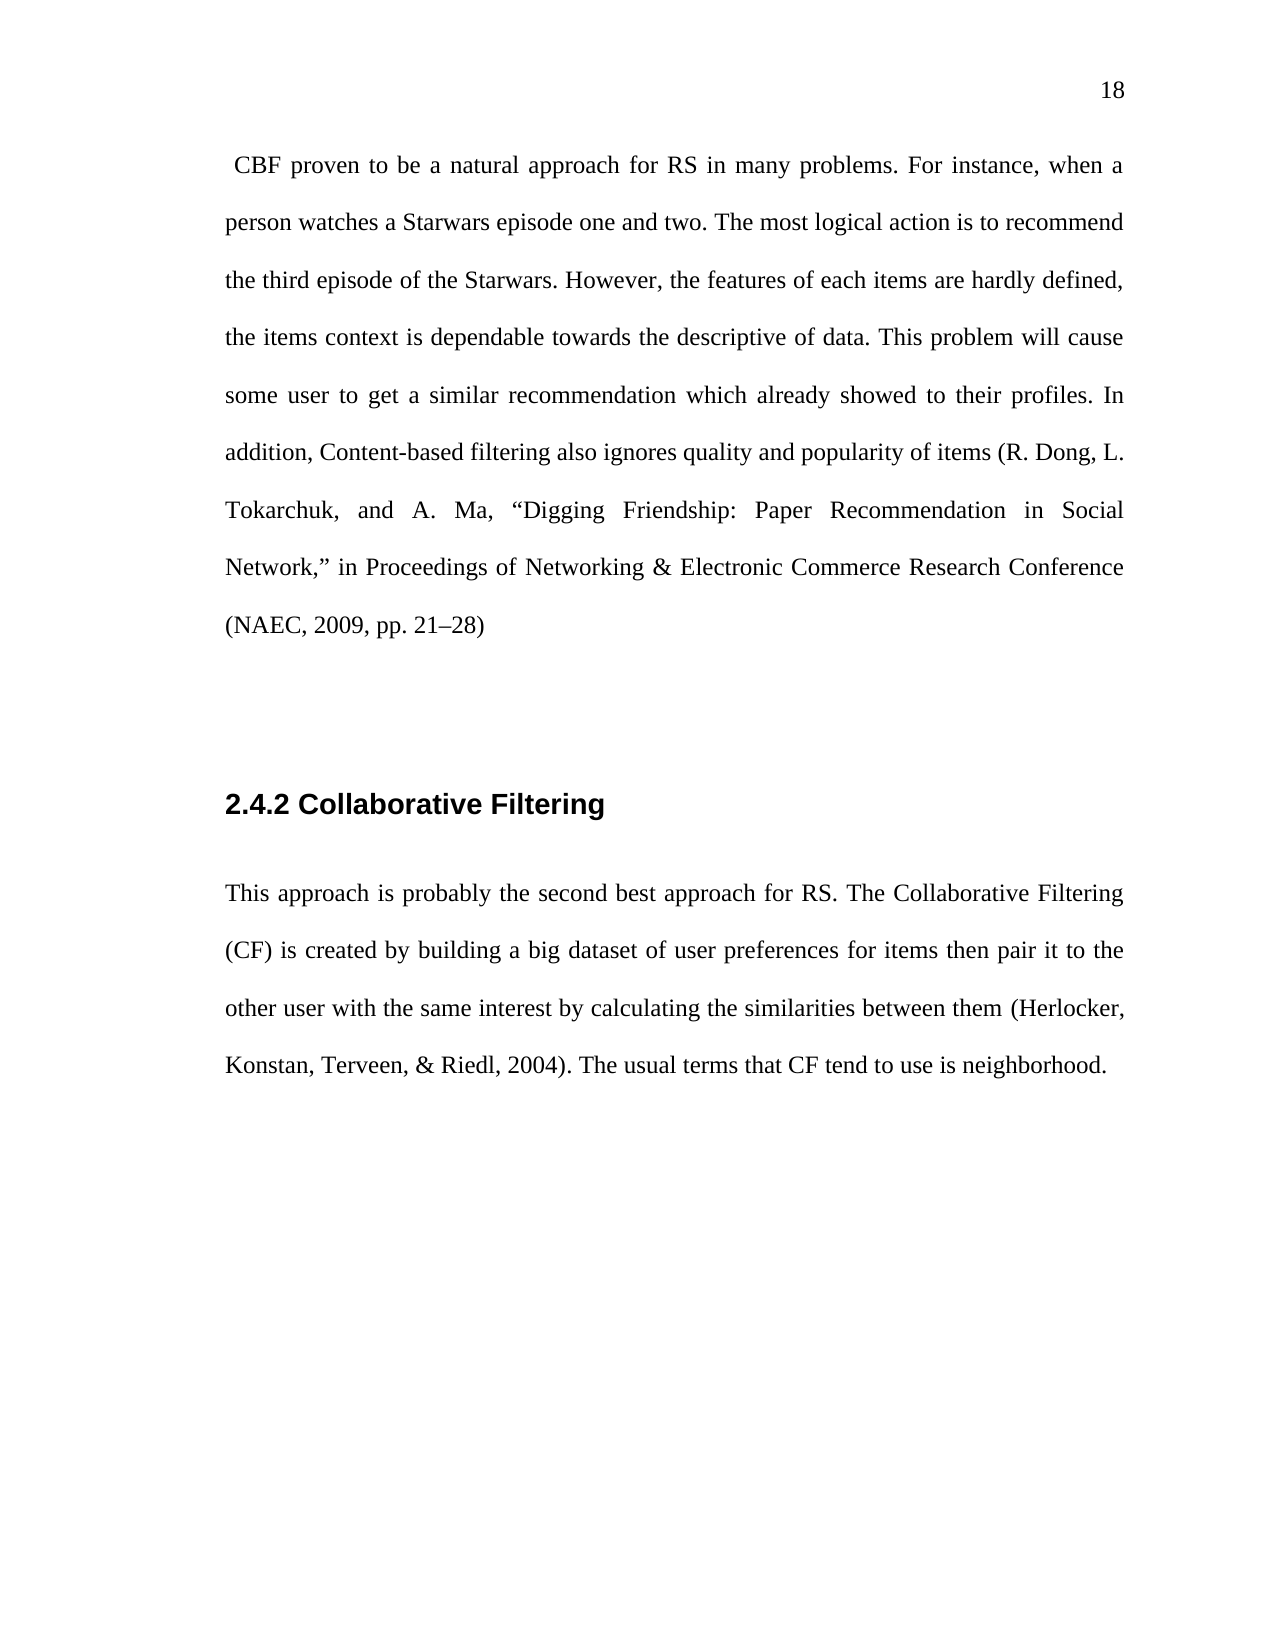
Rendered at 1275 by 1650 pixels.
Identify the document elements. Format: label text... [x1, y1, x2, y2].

subtitle 2.4.2 Collaborative Filtering [225, 787, 1125, 820]
text CBF proven to be a natural approach for RS in many problems. For instance, when a person watches a Starwars episode one and two. The most logical action is to recommend the third episode of the Starwars. However, the features of each items are hardly defined, the items context is dependable towards the descriptive of data. This problem will cause some user to get a similar recommendation which already showed to their profiles. In addition, Content-based filtering also ignores quality and popularity of items (R. Dong, L. Tokarchuk, and A. Ma, “Digging Friendship: Paper Recommendation in Social Network,” in Proceedings of Networking & Electronic Commerce Research Conference (NAEC, 2009, pp. 21–28) [225, 150, 1125, 639]
text This approach is probably the second best approach for RS. The Collaborative Filtering (CF) is created by building a big dataset of user preferences for items then pair it to the other user with the same interest by calculating the similarities between them (Herlocker, Konstan, Terveen, & Riedl, 2004). The usual terms that CF tend to use is neighborhood. [225, 878, 1125, 1079]
